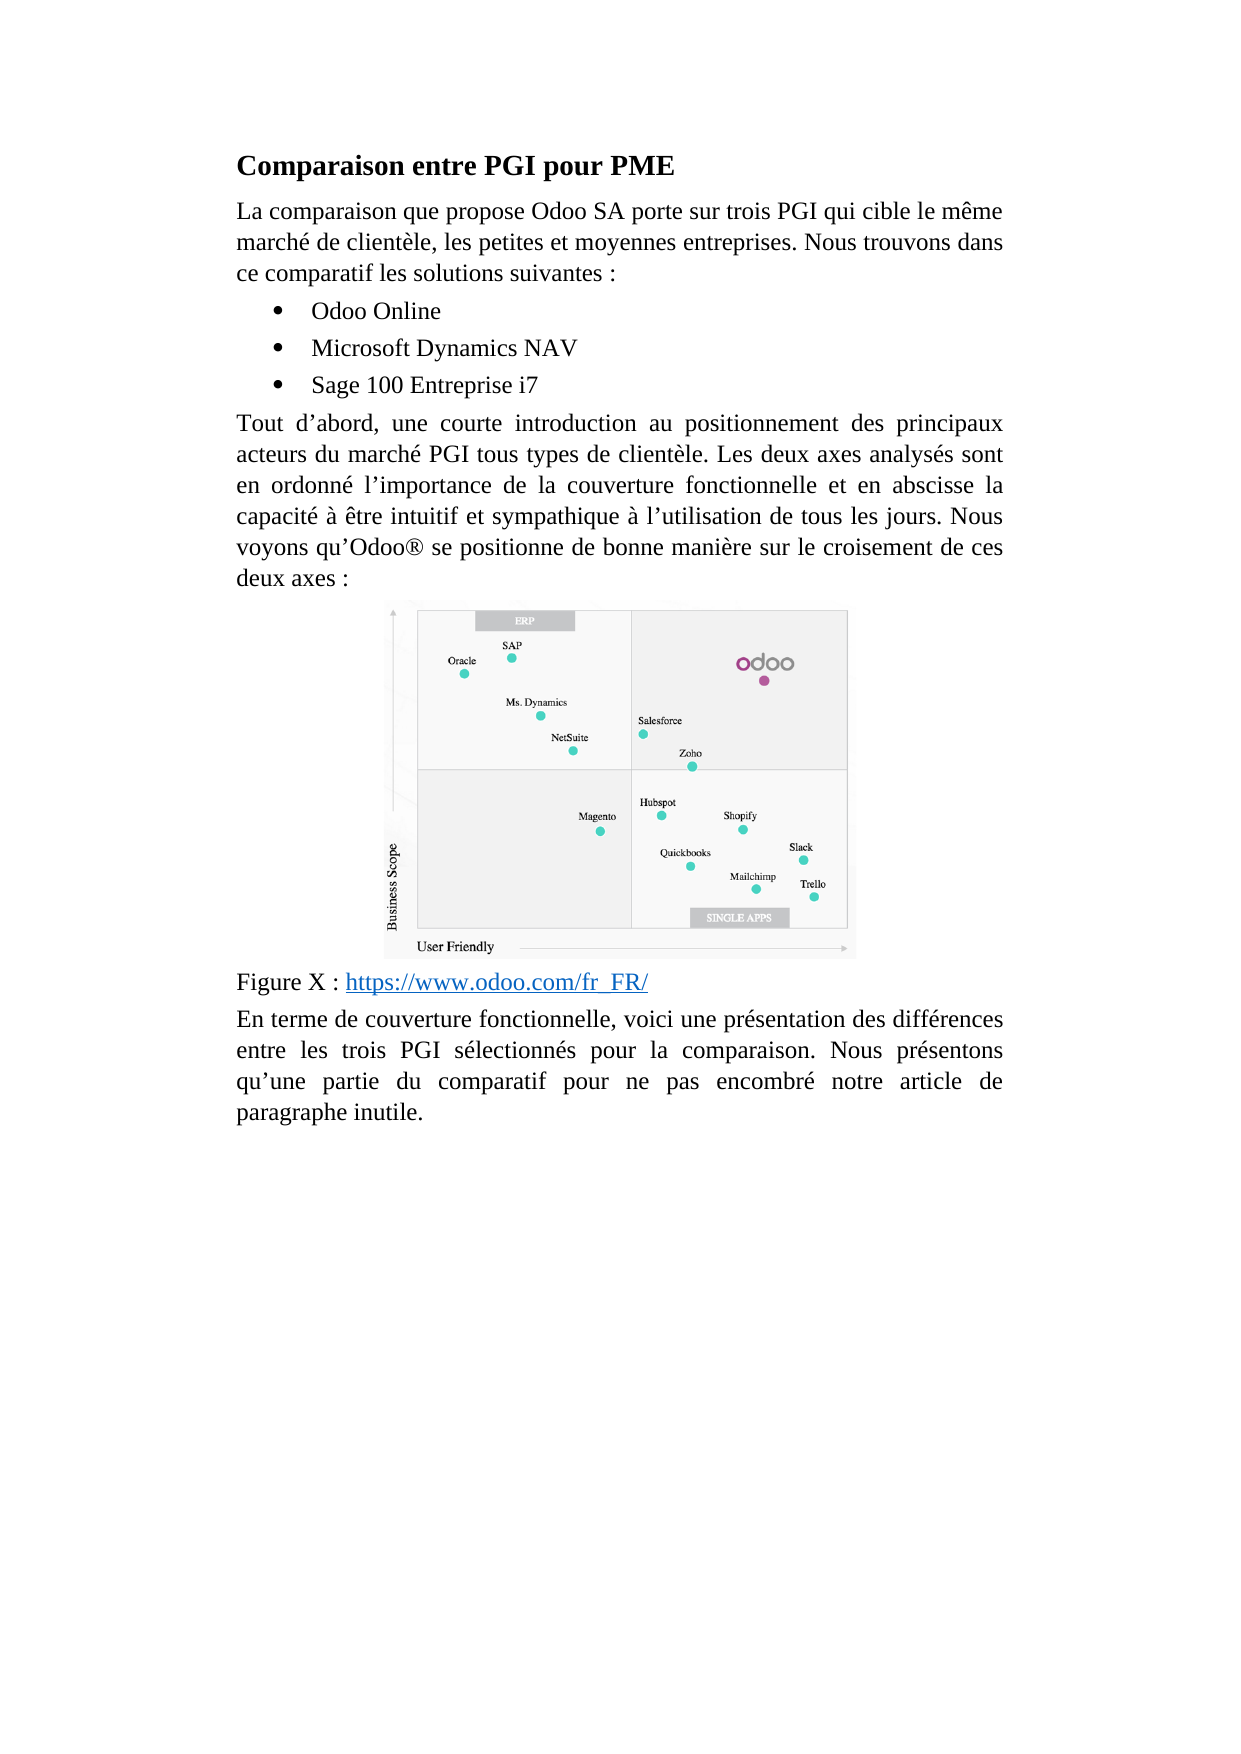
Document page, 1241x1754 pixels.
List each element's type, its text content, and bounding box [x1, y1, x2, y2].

text Figure X : https://www.odoo.com/fr_FR/ [236, 967, 1004, 996]
list Sage 100 Entreprise i7 [274, 370, 1004, 399]
text Tout d’abord, une courte introduction au positionnement des principaux acteurs du marché PGI tous types de clientèle. Les deux axes analysés sont en ordonné l’importance de la couverture fonctionnelle et en abscisse la capacité à être intuitif et sympathique à l’utilisation de tous les jours. Nous voyons qu’Odoo® se positionne de bonne manière sur le croisement de ces deux axes : [236, 408, 1004, 592]
text La comparaison que propose Odoo SA porte sur trois PGI qui cible le même marché de clientèle, les petites et moyennes entreprises. Nous trouvons dans ce comparatif les solutions suivantes : [236, 196, 1004, 287]
text Comparaison entre PGI pour PME [236, 148, 1004, 181]
list Microsoft Dynamics NAV [274, 333, 1004, 362]
picture [383, 600, 857, 959]
text En terme de couverture fonctionnelle, voici une présentation des différences entre les trois PGI sélectionnés pour la comparaison. Nous présentons qu’une partie du comparatif pour ne pas encombré notre article de paragraphe inutile. [236, 1004, 1004, 1126]
list Odoo Online [274, 296, 1004, 324]
